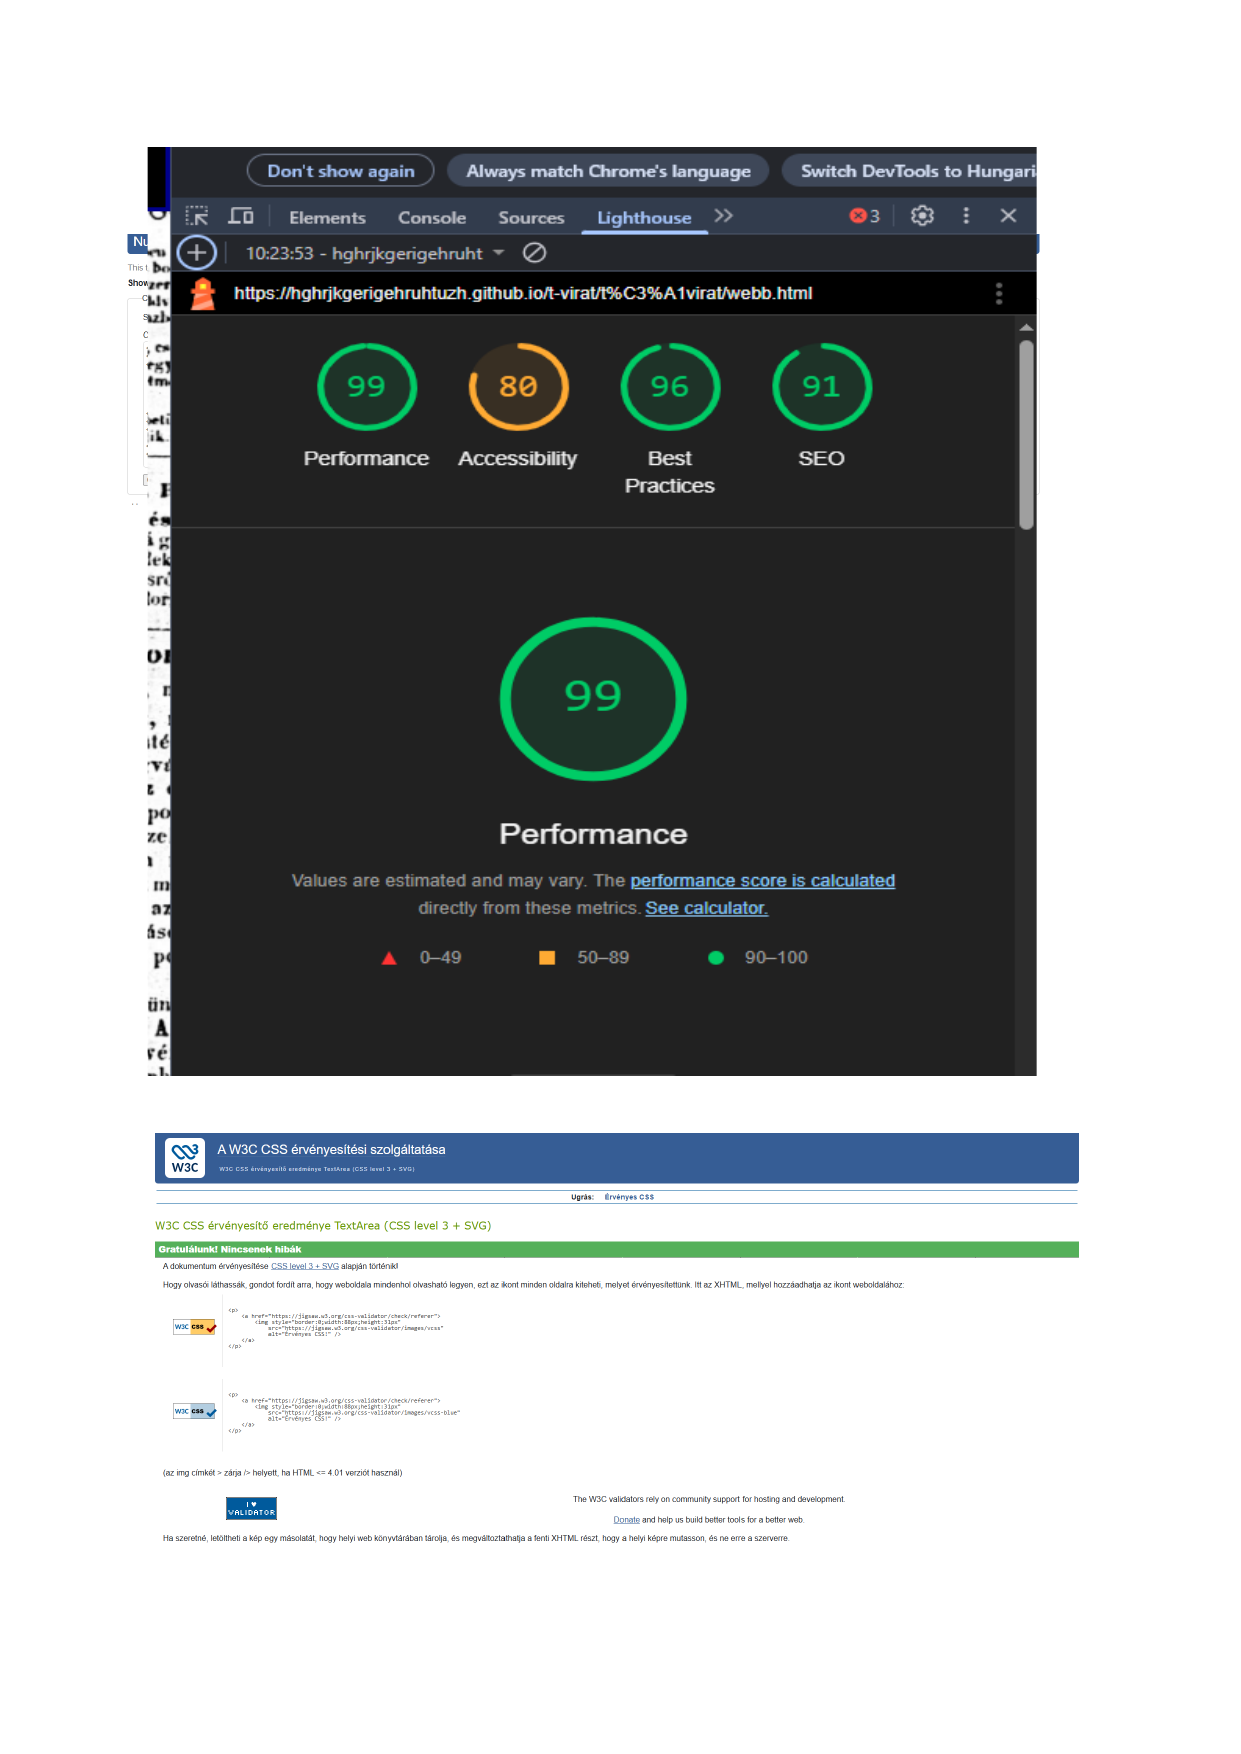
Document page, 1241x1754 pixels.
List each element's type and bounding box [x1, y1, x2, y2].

picture [108, 147, 1049, 1076]
picture [152, 1127, 1089, 1550]
